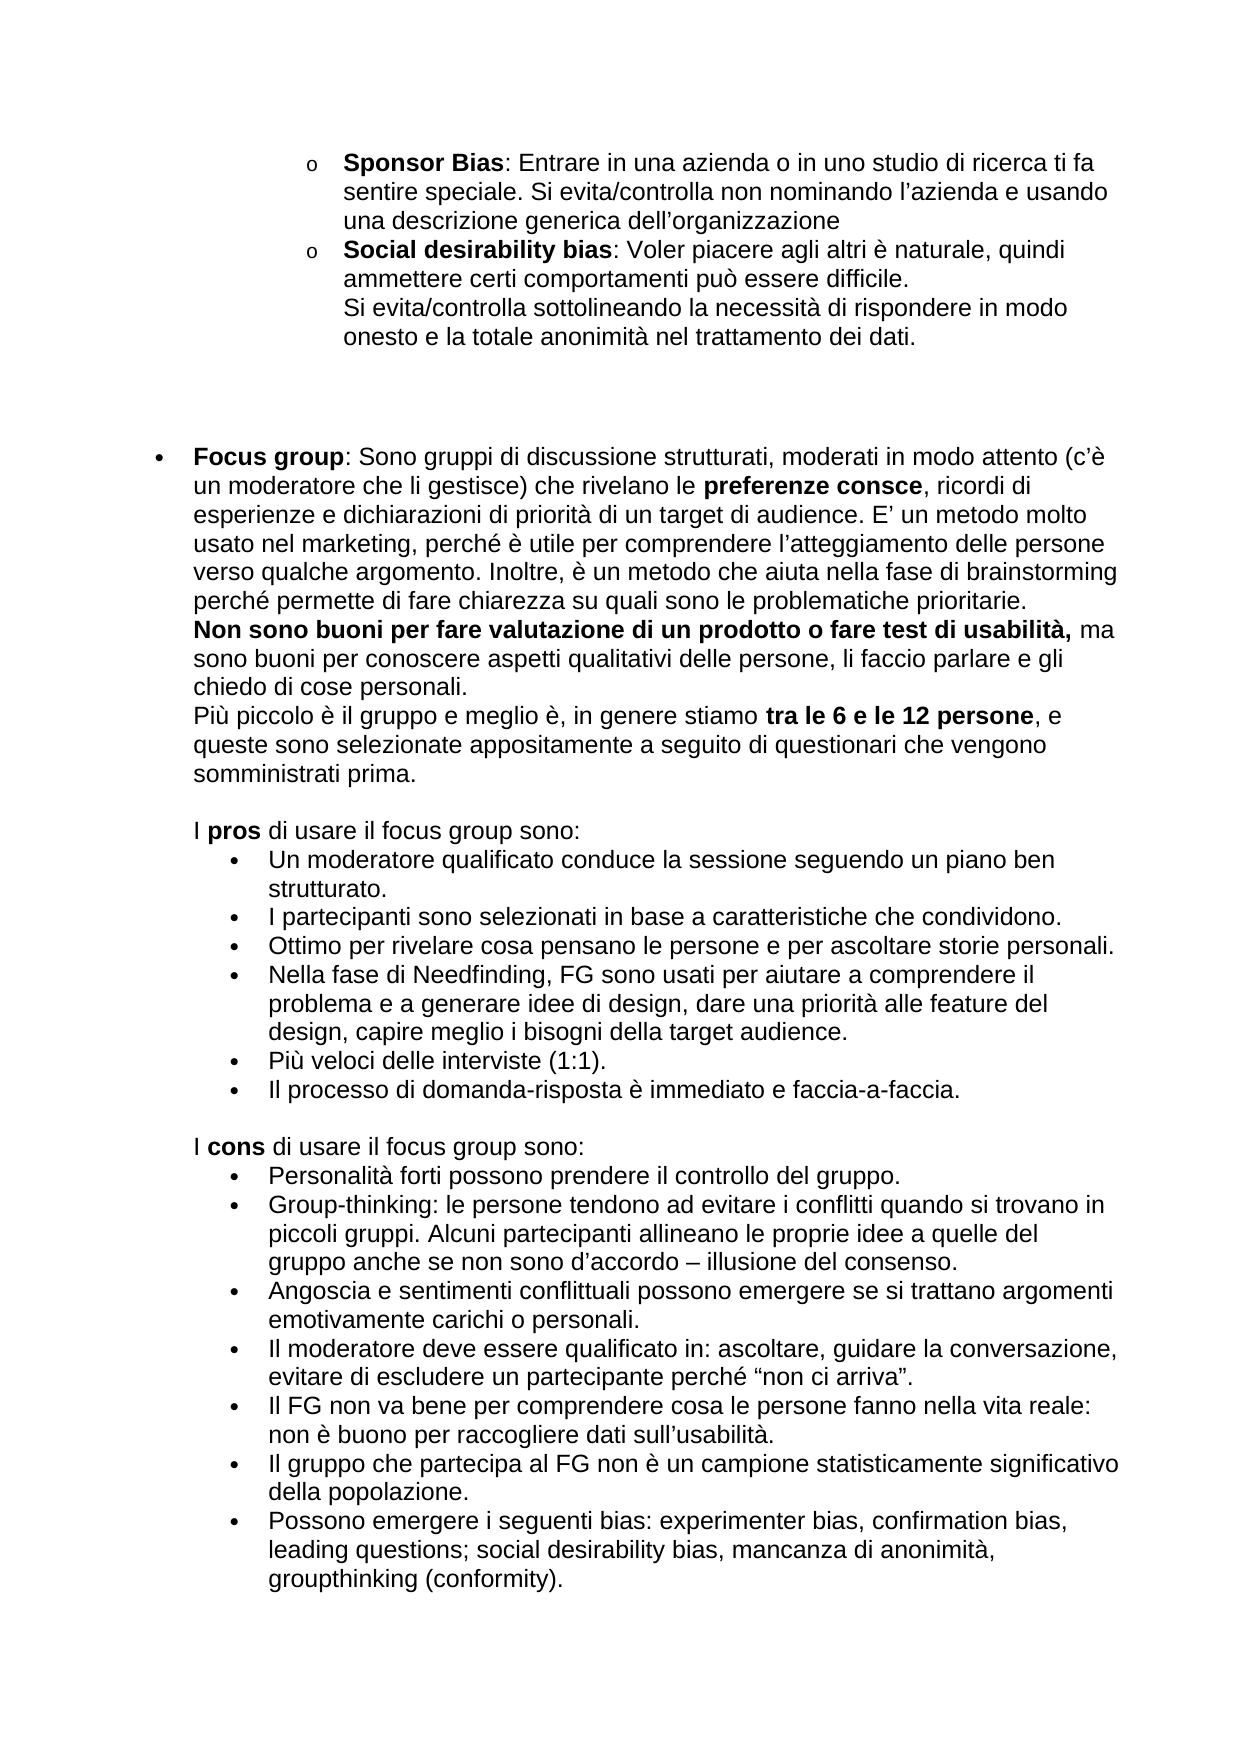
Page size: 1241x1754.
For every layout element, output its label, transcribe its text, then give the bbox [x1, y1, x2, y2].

list Più veloci delle interviste (1:1). [231, 1046, 1122, 1075]
text Più piccolo è il gruppo e meglio è, in genere stiamo tra le 6 e le 12 persone, e queste sono selezionate appositamente a seguito di questionari che vengono somministrati prima. [193, 701, 1122, 787]
list Group-thinking: le persone tendono ad evitare i conflitti quando si trovano in piccoli gruppi. Alcuni partecipanti allineano le proprie idee a quelle del gruppo anche se non sono d’accordo – illusione del consenso. [231, 1190, 1122, 1276]
list Il moderatore deve essere qualificato in: ascoltare, guidare la conversazione, evitare di escludere un partecipante perché “non ci arriva”. [231, 1333, 1122, 1391]
list Il gruppo che partecipa al FG non è un campione statisticamente significativo della popolazione. [231, 1448, 1122, 1506]
list Il FG non va bene per comprendere cosa le persone fanno nella vita reale: non è buono per raccogliere dati sull’usabilità. [231, 1391, 1122, 1448]
text I pros di usare il focus group sono: [193, 816, 1122, 845]
list Angoscia e sentimenti conflittuali possono emergere se si trattano argomenti emotivamente carichi o personali. [231, 1276, 1122, 1333]
list Sponsor Bias: Entrare in una azienda o in uno studio di ricerca ti fa sentire speciale. Si evita/controlla non nominando l’azienda e usando una descrizione generica dell’organizzazione [306, 148, 1122, 235]
list Nella fase di Needfinding, FG sono usati per aiutare a comprendere il problema e a generare idee di design, dare una priorità alle feature del design, capire meglio i bisogni della target audience. [231, 960, 1122, 1046]
list Un moderatore qualificato conduce la sessione seguendo un piano ben strutturato. [231, 845, 1122, 902]
text I cons di usare il focus group sono: [193, 1132, 1122, 1161]
list Il processo di domanda-risposta è immediato e faccia-a-faccia. [231, 1075, 1122, 1103]
list Focus group: Sono gruppi di discussione strutturati, moderati in modo attento (c’è un moderatore che li gestisce) che rivelano le preferenze consce, ricordi di esperienze e dichiarazioni di priorità di un target di audience. E’ un metodo molto usato nel marketing, perché è utile per comprendere l’atteggiamento delle persone verso qualche argomento. Inoltre, è un metodo che aiuta nella fase di brainstorming perché permette di fare chiarezza su quali sono le problematiche prioritarie. [156, 442, 1122, 615]
list Personalità forti possono prendere il controllo del gruppo. [231, 1161, 1122, 1190]
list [231, 1506, 1122, 1592]
text Non sono buoni per fare valutazione di un prodotto o fare test di usabilità, ma sono buoni per conoscere aspetti qualitativi delle persone, li faccio parlare e gli chiedo di cose personali. [193, 615, 1122, 701]
list Social desirability bias: Voler piacere agli altri è naturale, quindi ammettere certi comportamenti può essere difficile. Si evita/controlla sottolineando la necessità di rispondere in modo onesto e la totale anonimità nel trattamento dei dati. [306, 235, 1122, 351]
list Ottimo per rivelare cosa pensano le persone e per ascoltare storie personali. [231, 931, 1122, 960]
list I partecipanti sono selezionati in base a caratteristiche che condividono. [231, 902, 1122, 931]
